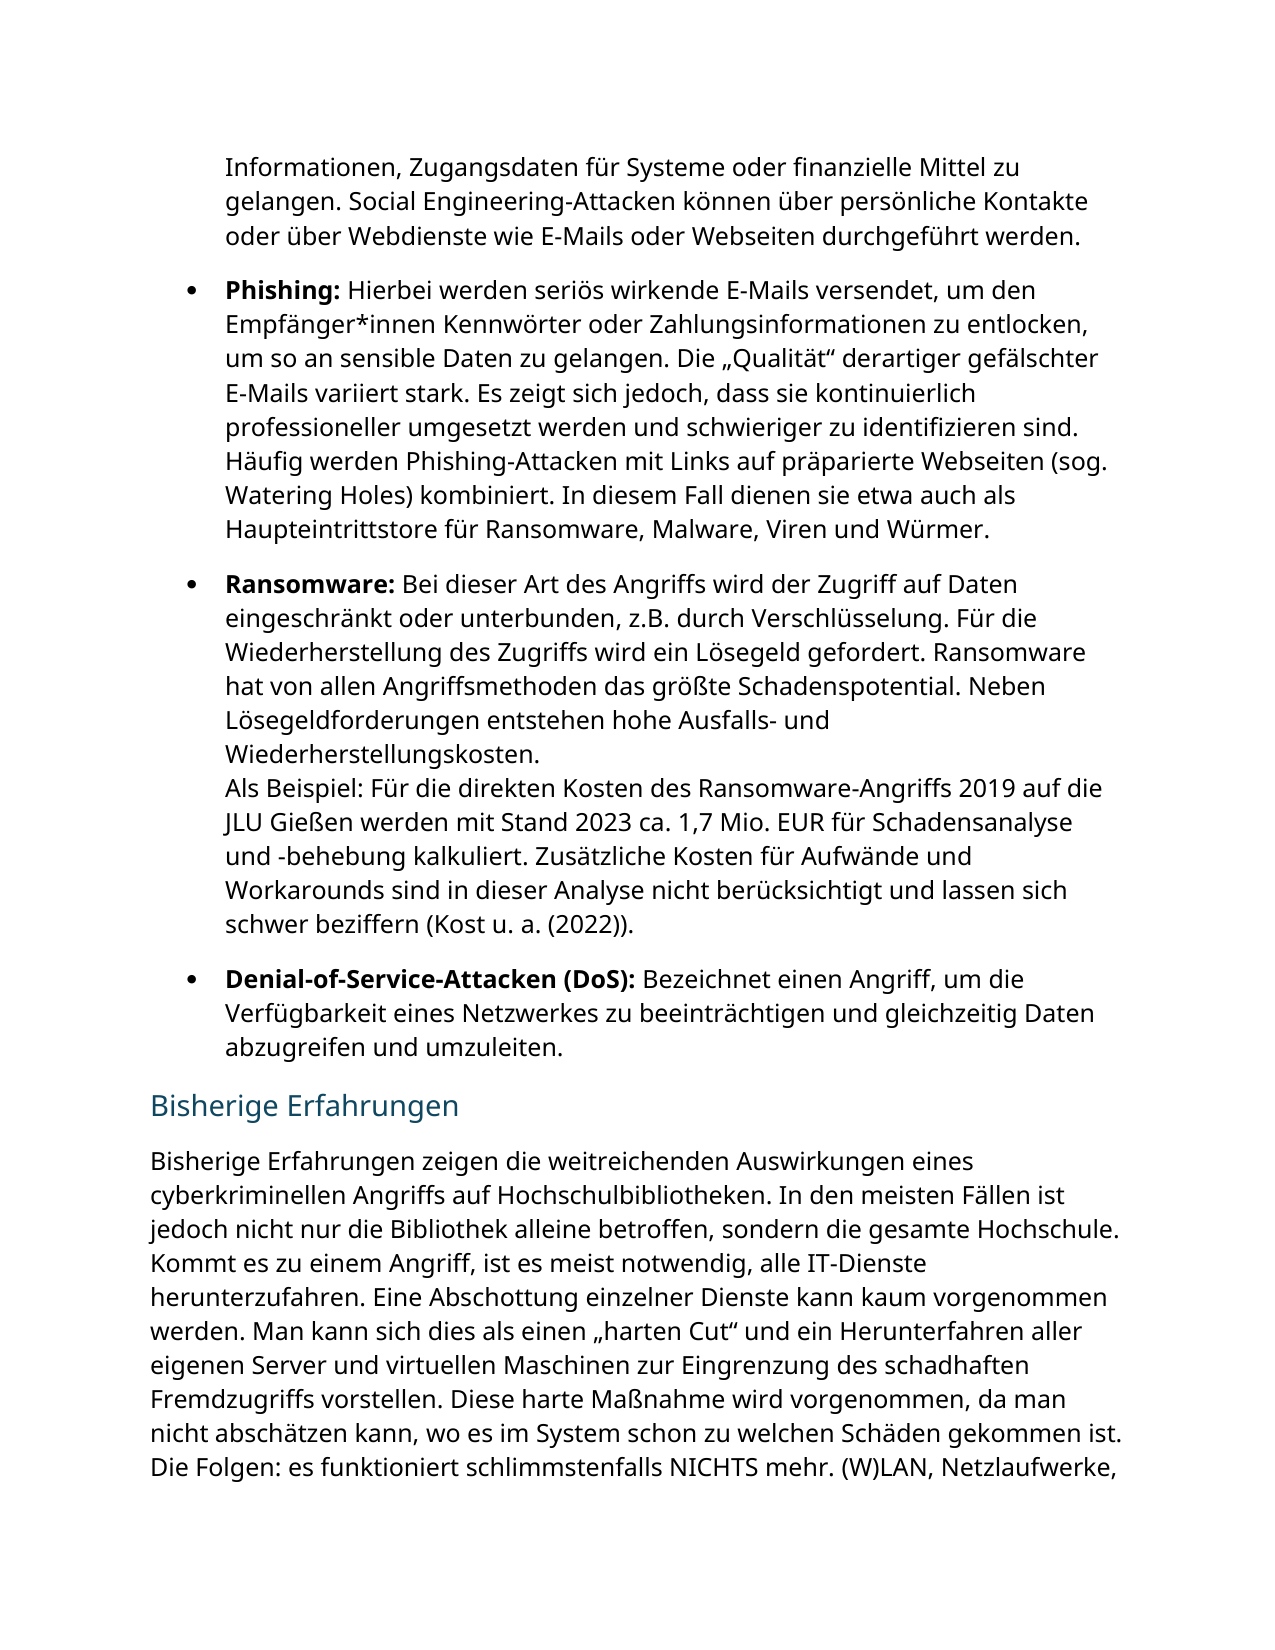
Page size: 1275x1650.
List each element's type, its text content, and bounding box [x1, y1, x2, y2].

list Ransomware: Bei dieser Art des Angriffs wird der Zugriff auf Daten eingeschränkt oder unterbunden, z.B. durch Verschlüsselung. Für die Wiederherstellung des Zugriffs wird ein Lösegeld gefordert. Ransomware hat von allen Angriffsmethoden das größte Schadenspotential. Neben Lösegeldforderungen entstehen hohe Ausfalls- und Wiederherstellungskosten. Als Beispiel: Für die direkten Kosten des Ransomware-Angriffs 2019 auf die JLU Gießen werden mit Stand 2023 ca. 1,7 Mio. EUR für Schadensanalyse und -behebung kalkuliert. Zusätzliche Kosten für Aufwände und Workarounds sind in dieser Analyse nicht berücksichtigt und lassen sich schwer beziffern (Kost u. a. (2022)). [187, 566, 1125, 941]
subtitle Bisherige Erfahrungen [150, 1085, 1125, 1124]
list Denial-of-Service-Attacken (DoS): Bezeichnet einen Angriff, um die Verfügbarkeit eines Netzwerkes zu beeinträchtigen und gleichzeitig Daten abzugreifen und umzuleiten. [187, 962, 1125, 1064]
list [187, 150, 1125, 252]
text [150, 1143, 1125, 1484]
list Phishing: Hierbei werden seriös wirkende E-Mails versendet, um den Empfänger*innen Kennwörter oder Zahlungsinformationen zu entlocken, um so an sensible Daten zu gelangen. Die „Qualität“ derartiger gefälschter E-Mails variiert stark. Es zeigt sich jedoch, dass sie kontinuierlich professioneller umgesetzt werden und schwieriger zu identifizieren sind. Häufig werden Phishing-Attacken mit Links auf präparierte Webseiten (sog. Watering Holes) kombiniert. In diesem Fall dienen sie etwa auch als Haupteintrittstore für Ransomware, Malware, Viren und Würmer. [187, 273, 1125, 546]
